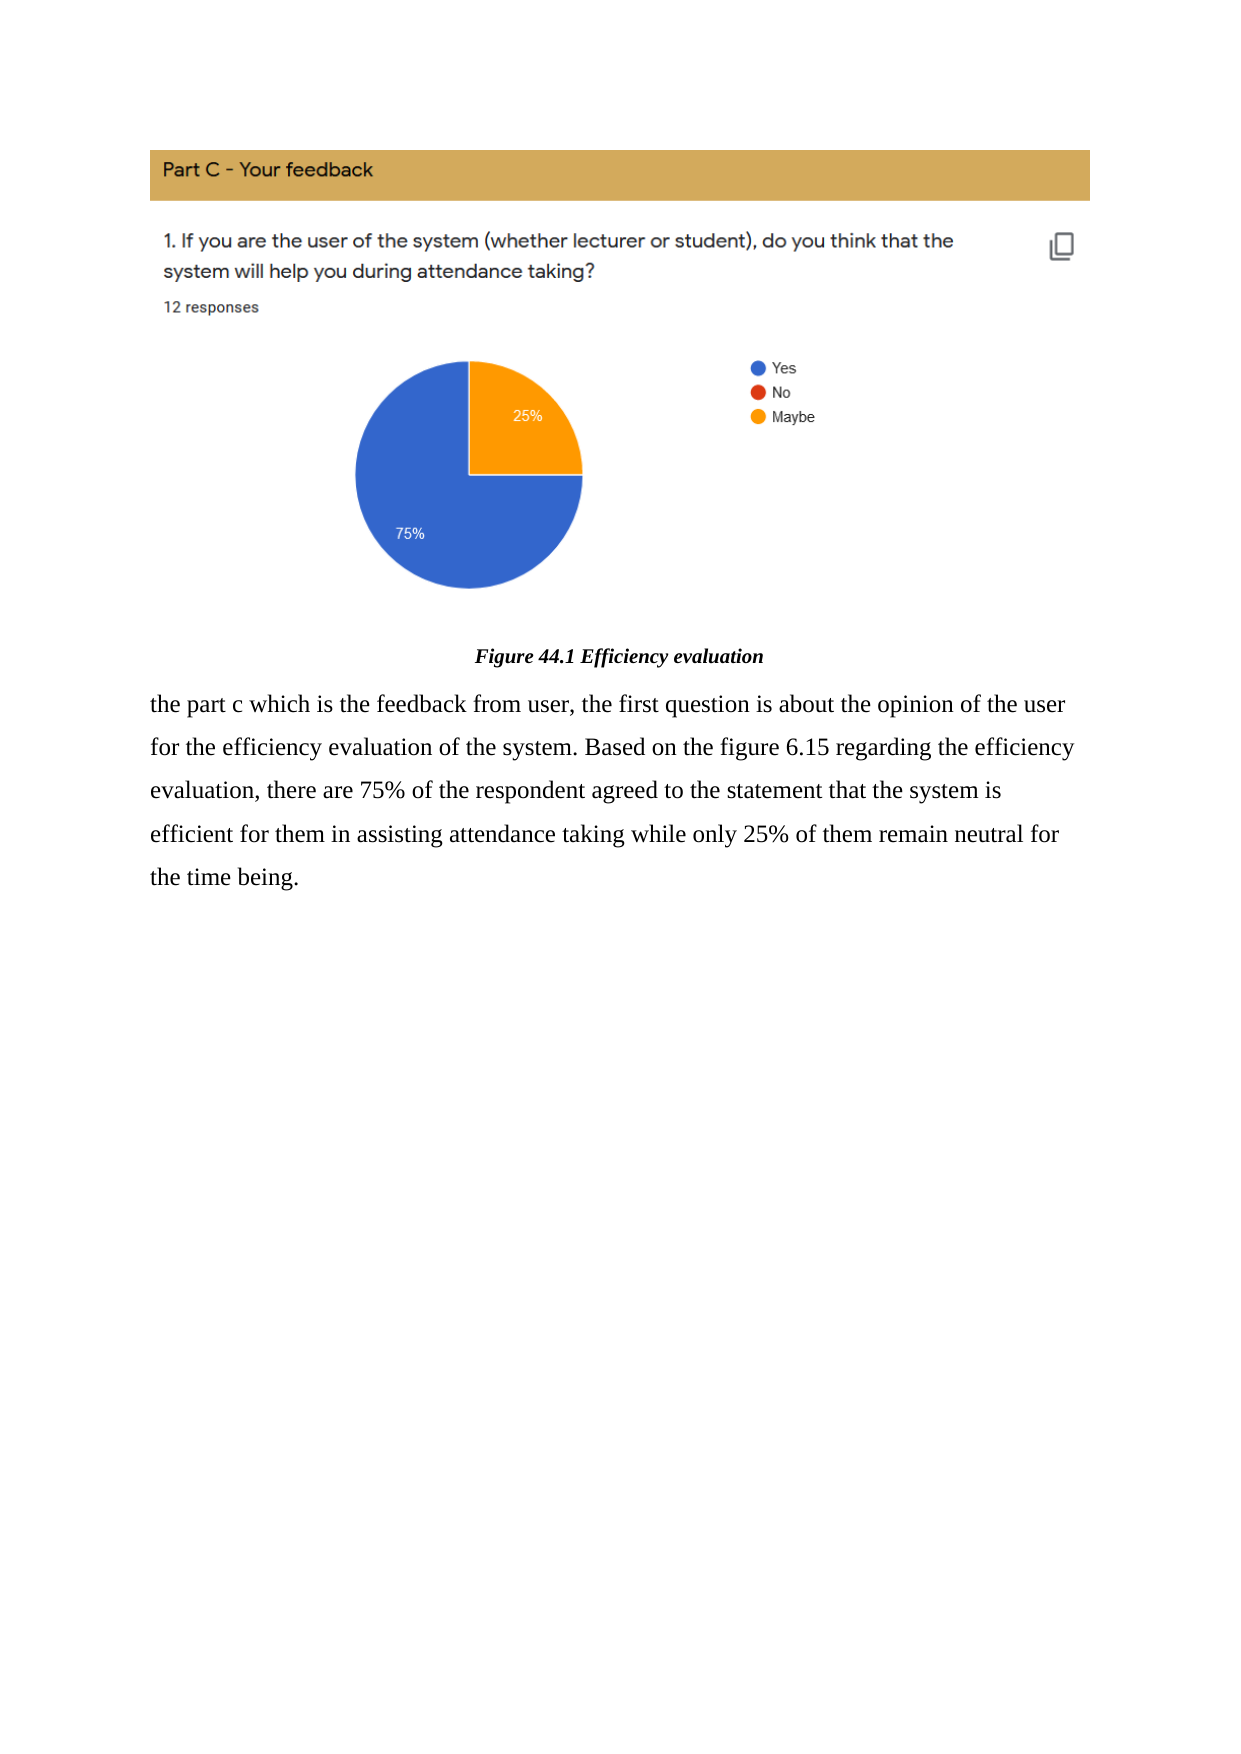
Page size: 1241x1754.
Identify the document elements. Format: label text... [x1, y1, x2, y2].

text Figure 44.1 Efficiency evaluation [150, 644, 1090, 668]
picture [150, 150, 1090, 614]
text the part c which is the feedback from user, the first question is about the opinion of the user for the efficiency evaluation of the system. Based on the figure 6.15 regarding the efficiency evaluation, there are 75% of the respondent agreed to the statement that the system is efficient for them in assisting attendance taking while only 25% of them remain neutral for the time being. [150, 689, 1090, 891]
